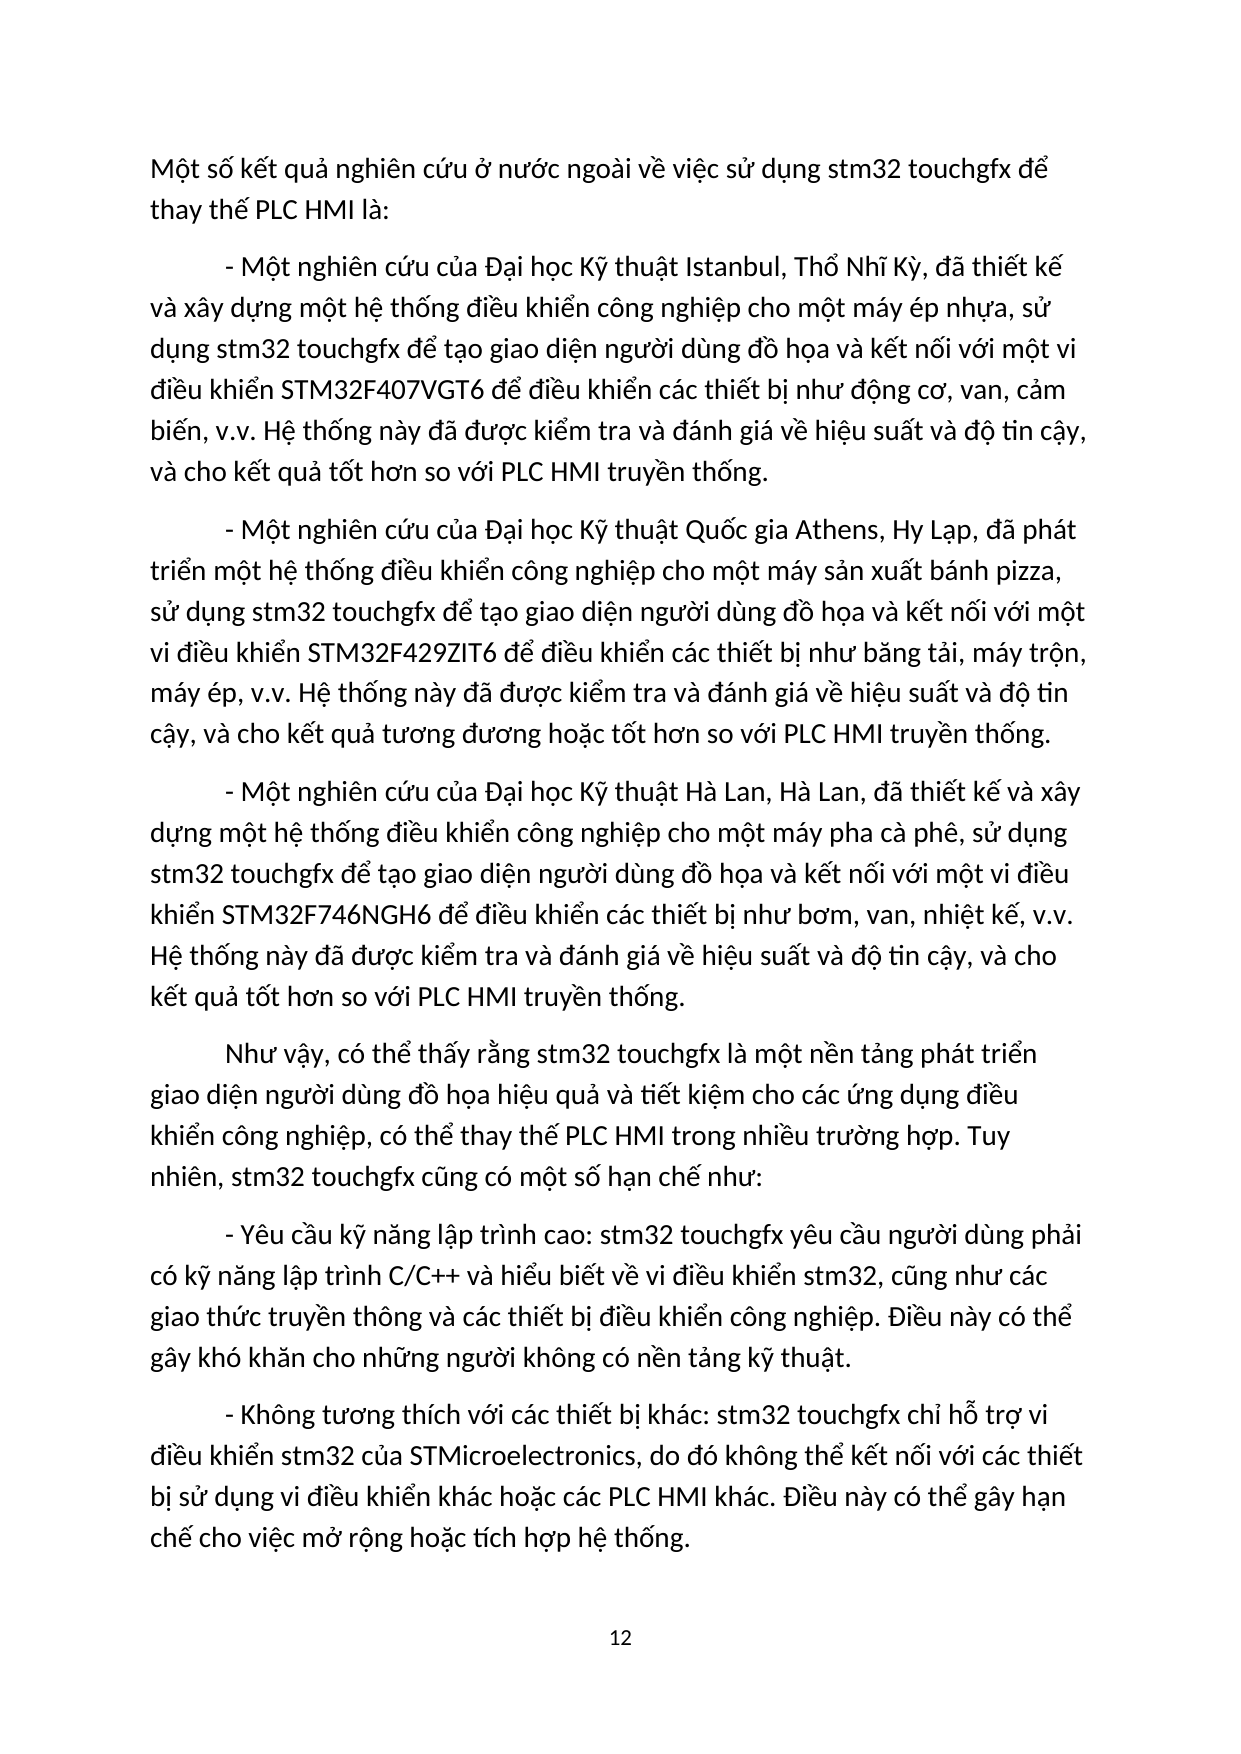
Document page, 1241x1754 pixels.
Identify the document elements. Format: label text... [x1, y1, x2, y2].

text - Một nghiên cứu của Đại học Kỹ thuật Quốc gia Athens, Hy Lạp, đã phát triển một hệ thống điều khiển công nghiệp cho một máy sản xuất bánh pizza, sử dụng stm32 touchgfx để tạo giao diện người dùng đồ họa và kết nối với một vi điều khiển STM32F429ZIT6 để điều khiển các thiết bị như băng tải, máy trộn, máy ép, v.v. Hệ thống này đã được kiểm tra và đánh giá về hiệu suất và độ tin cậy, và cho kết quả tương đương hoặc tốt hơn so với PLC HMI truyền thống. [150, 511, 1090, 751]
text - Một nghiên cứu của Đại học Kỹ thuật Istanbul, Thổ Nhĩ Kỳ, đã thiết kế và xây dựng một hệ thống điều khiển công nghiệp cho một máy ép nhựa, sử dụng stm32 touchgfx để tạo giao diện người dùng đồ họa và kết nối với một vi điều khiển STM32F407VGT6 để điều khiển các thiết bị như động cơ, van, cảm biến, v.v. Hệ thống này đã được kiểm tra và đánh giá về hiệu suất và độ tin cậy, và cho kết quả tốt hơn so với PLC HMI truyền thống. [150, 248, 1090, 489]
text - Một nghiên cứu của Đại học Kỹ thuật Hà Lan, Hà Lan, đã thiết kế và xây dựng một hệ thống điều khiển công nghiệp cho một máy pha cà phê, sử dụng stm32 touchgfx để tạo giao diện người dùng đồ họa và kết nối với một vi điều khiển STM32F746NGH6 để điều khiển các thiết bị như bơm, van, nhiệt kế, v.v. Hệ thống này đã được kiểm tra và đánh giá về hiệu suất và độ tin cậy, và cho kết quả tốt hơn so với PLC HMI truyền thống. [150, 773, 1090, 1013]
text Một số kết quả nghiên cứu ở nước ngoài về việc sử dụng stm32 touchgfx để thay thế PLC HMI là: [150, 150, 1090, 227]
text - Không tương thích với các thiết bị khác: stm32 touchgfx chỉ hỗ trợ vi điều khiển stm32 của STMicroelectronics, do đó không thể kết nối với các thiết bị sử dụng vi điều khiển khác hoặc các PLC HMI khác. Điều này có thể gây hạn chế cho việc mở rộng hoặc tích hợp hệ thống. [150, 1396, 1090, 1555]
text - Yêu cầu kỹ năng lập trình cao: stm32 touchgfx yêu cầu người dùng phải có kỹ năng lập trình C/C++ và hiểu biết về vi điều khiển stm32, cũng như các giao thức truyền thông và các thiết bị điều khiển công nghiệp. Điều này có thể gây khó khăn cho những người không có nền tảng kỹ thuật. [150, 1216, 1090, 1374]
text Như vậy, có thể thấy rằng stm32 touchgfx là một nền tảng phát triển giao diện người dùng đồ họa hiệu quả và tiết kiệm cho các ứng dụng điều khiển công nghiệp, có thể thay thế PLC HMI trong nhiều trường hợp. Tuy nhiên, stm32 touchgfx cũng có một số hạn chế như: [150, 1035, 1090, 1194]
